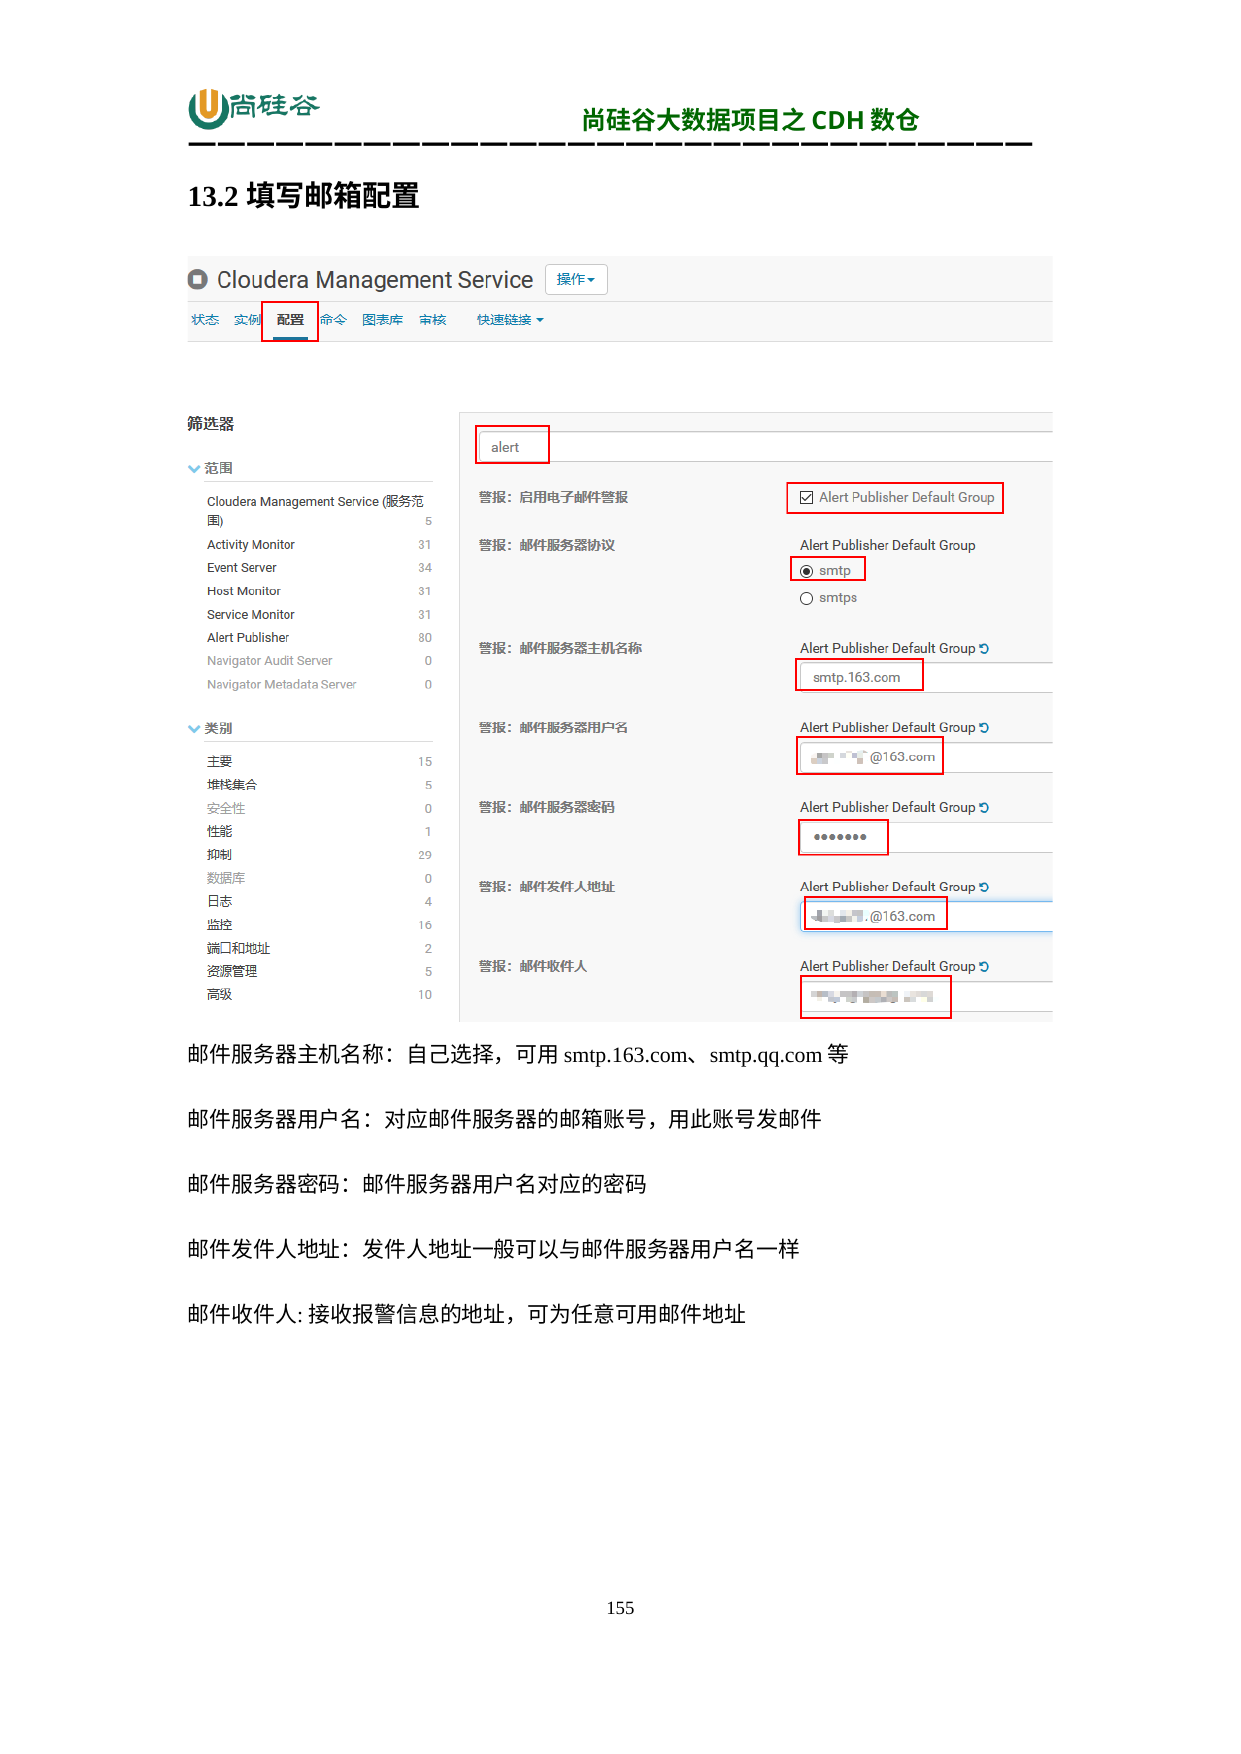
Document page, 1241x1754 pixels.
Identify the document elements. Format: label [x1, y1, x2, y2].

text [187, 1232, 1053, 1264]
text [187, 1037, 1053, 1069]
picture [187, 256, 1053, 1022]
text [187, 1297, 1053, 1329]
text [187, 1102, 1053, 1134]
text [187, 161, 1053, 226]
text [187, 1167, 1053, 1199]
picture [187, 88, 320, 130]
